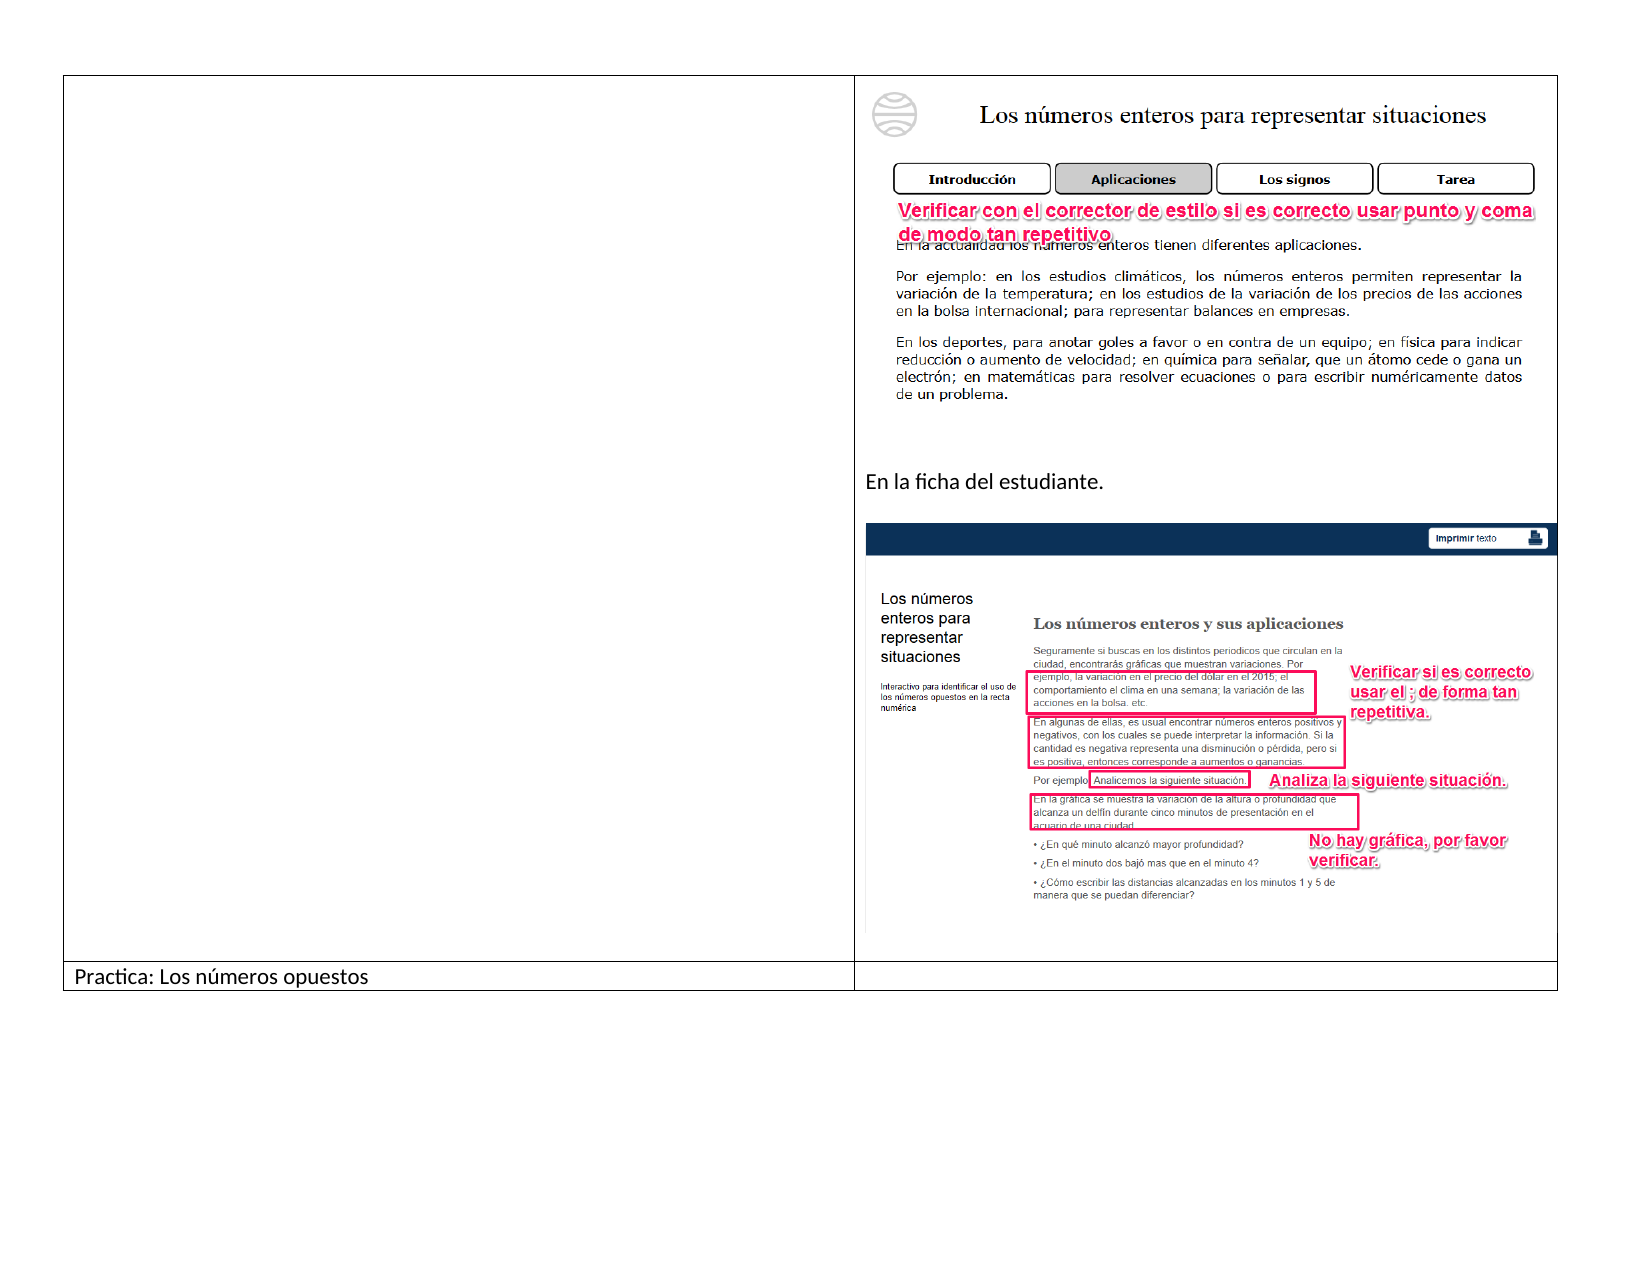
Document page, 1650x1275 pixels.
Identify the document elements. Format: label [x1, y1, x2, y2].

picture [865, 76, 1542, 439]
table_cell [855, 962, 1557, 990]
picture [865, 523, 1558, 933]
table_cell [64, 76, 854, 961]
table_cell [64, 962, 854, 990]
table_cell [855, 76, 1557, 961]
